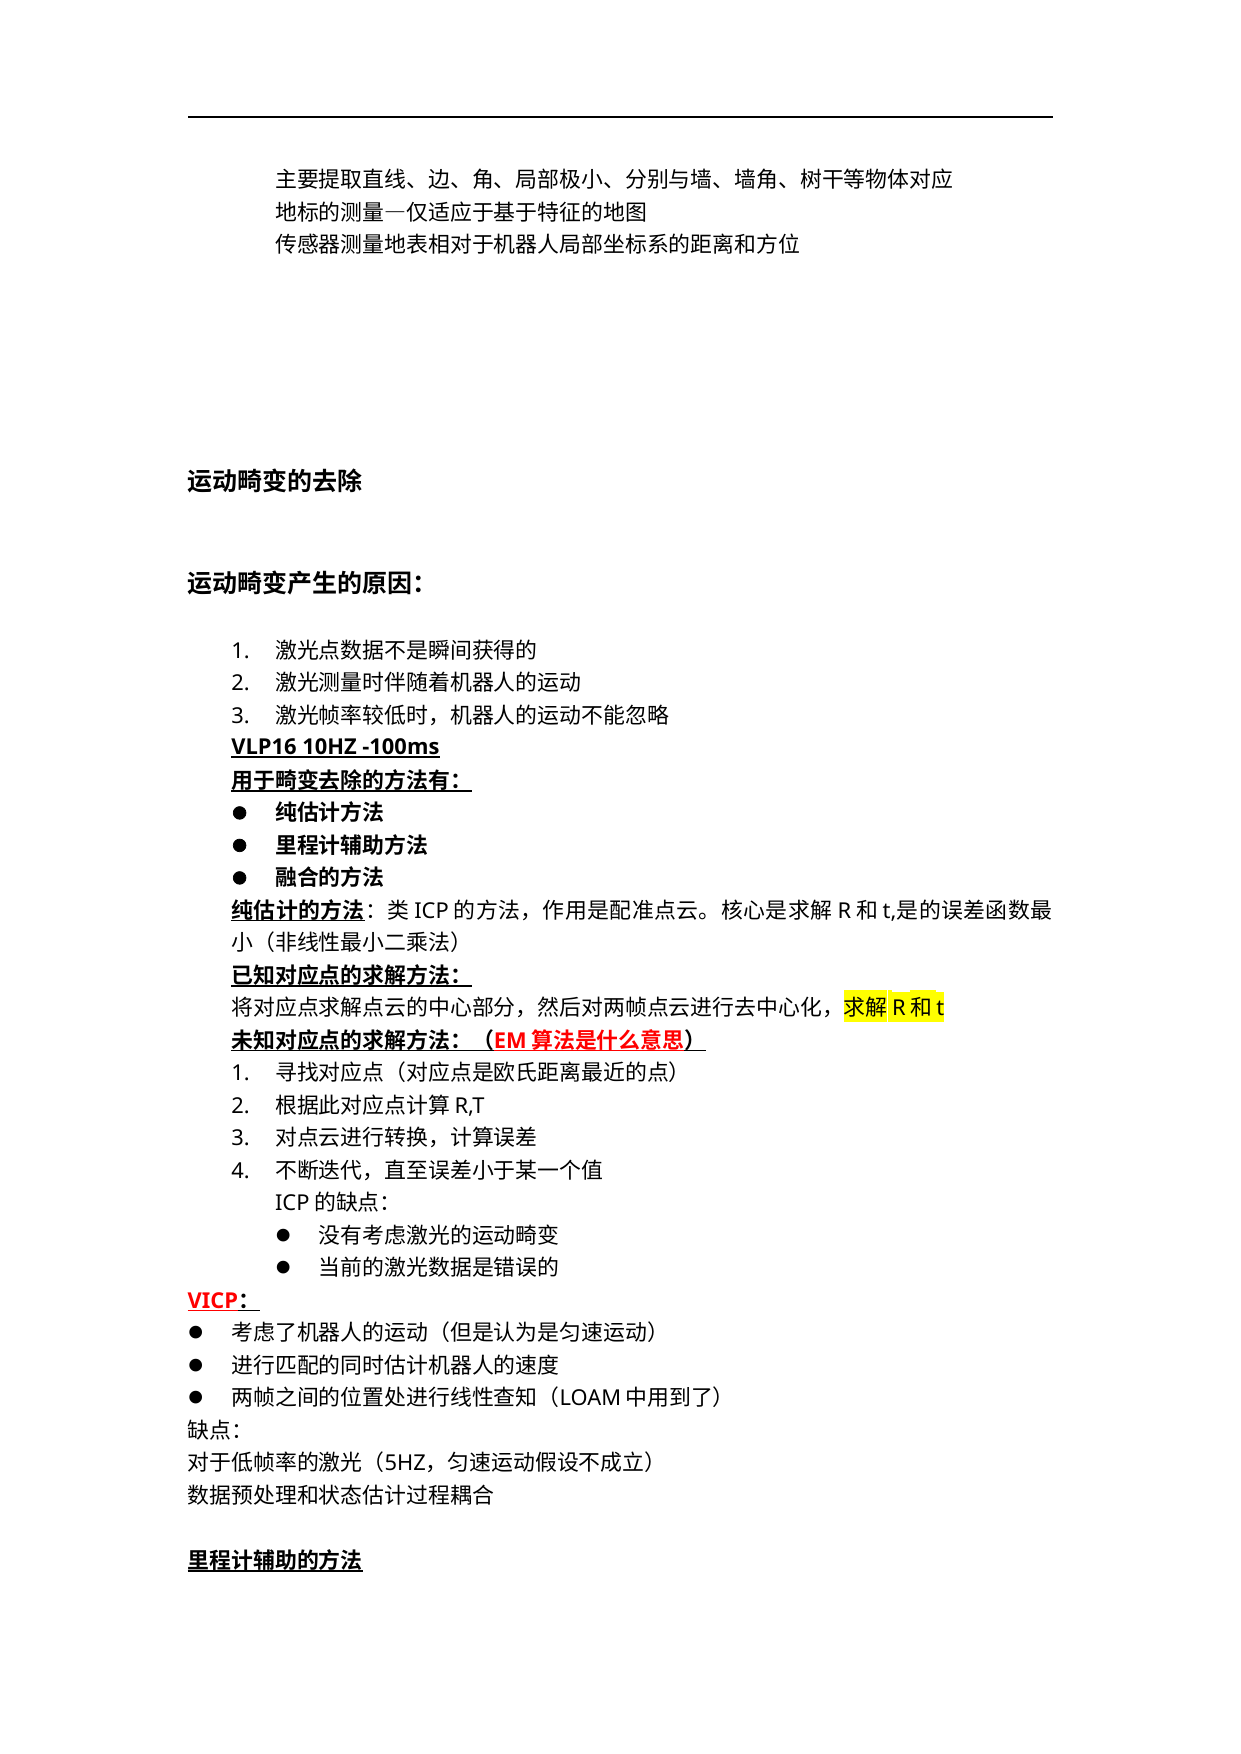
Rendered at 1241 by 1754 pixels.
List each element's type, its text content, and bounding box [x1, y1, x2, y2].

list 激光测量时伴随着机器人的运动 [231, 665, 1053, 697]
list 纯估计方法 [231, 795, 1053, 827]
list 两帧之间的位置处进行线性查知（LOAM中用到了） [187, 1380, 1053, 1412]
list 没有考虑激光的运动畸变 [275, 1217, 1053, 1250]
list 里程计辅助方法 [231, 827, 1053, 860]
list 地标的测量—仅适应于基于特征的地图 [275, 194, 1053, 227]
text 未知对应点的求解方法：（EM算法是什么意思） [231, 1022, 1053, 1055]
text 数据预处理和状态估计过程耦合 [187, 1477, 1053, 1510]
list 当前的激光数据是错误的 [275, 1250, 1053, 1282]
text 将对应点求解点云的中心部分，然后对两帧点云进行去中心化，求解R和t [231, 990, 844, 1022]
list 寻找对应点（对应点是欧氏距离最近的点） [231, 1055, 1053, 1087]
list 进行匹配的同时估计机器人的速度 [187, 1347, 1053, 1380]
text 已知对应点的求解方法： [231, 957, 1053, 990]
text 缺点： [187, 1412, 1053, 1445]
list 主要提取直线、边、角、局部极小、分别与墙、墙角、树干等物体对应 [275, 162, 1053, 194]
subtitle 运动畸变产生的原因： [187, 549, 1053, 614]
text 里程计辅助的方法 [187, 1542, 1053, 1575]
list 根据此对应点计算R,T [231, 1087, 1053, 1120]
list ICP的缺点： [275, 1185, 1053, 1217]
list 融合的方法 [231, 860, 1053, 892]
list 考虑了机器人的运动（但是认为是匀速运动） [187, 1315, 1053, 1347]
list 激光点数据不是瞬间获得的 [231, 632, 1053, 665]
text VICP： [187, 1282, 1053, 1315]
list 激光帧率较低时，机器人的运动不能忽略 [231, 697, 1053, 730]
list 用于畸变去除的方法有： [231, 762, 1053, 795]
list VLP16 10HZ -100ms [231, 730, 1053, 762]
list 对点云进行转换，计算误差 [231, 1120, 1053, 1152]
text 纯估计的方法：类ICP的方法，作用是配准点云。核心是求解R和t,是的误差函数最小（非线性最小二乘法） [231, 892, 1053, 957]
text 对于低帧率的激光（5HZ，匀速运动假设不成立） [187, 1445, 1053, 1477]
subtitle 运动畸变的去除 [187, 447, 1053, 512]
list 不断迭代，直至误差小于某一个值 [231, 1152, 1053, 1185]
list 传感器测量地表相对于机器人局部坐标系的距离和方位 [275, 227, 1053, 259]
